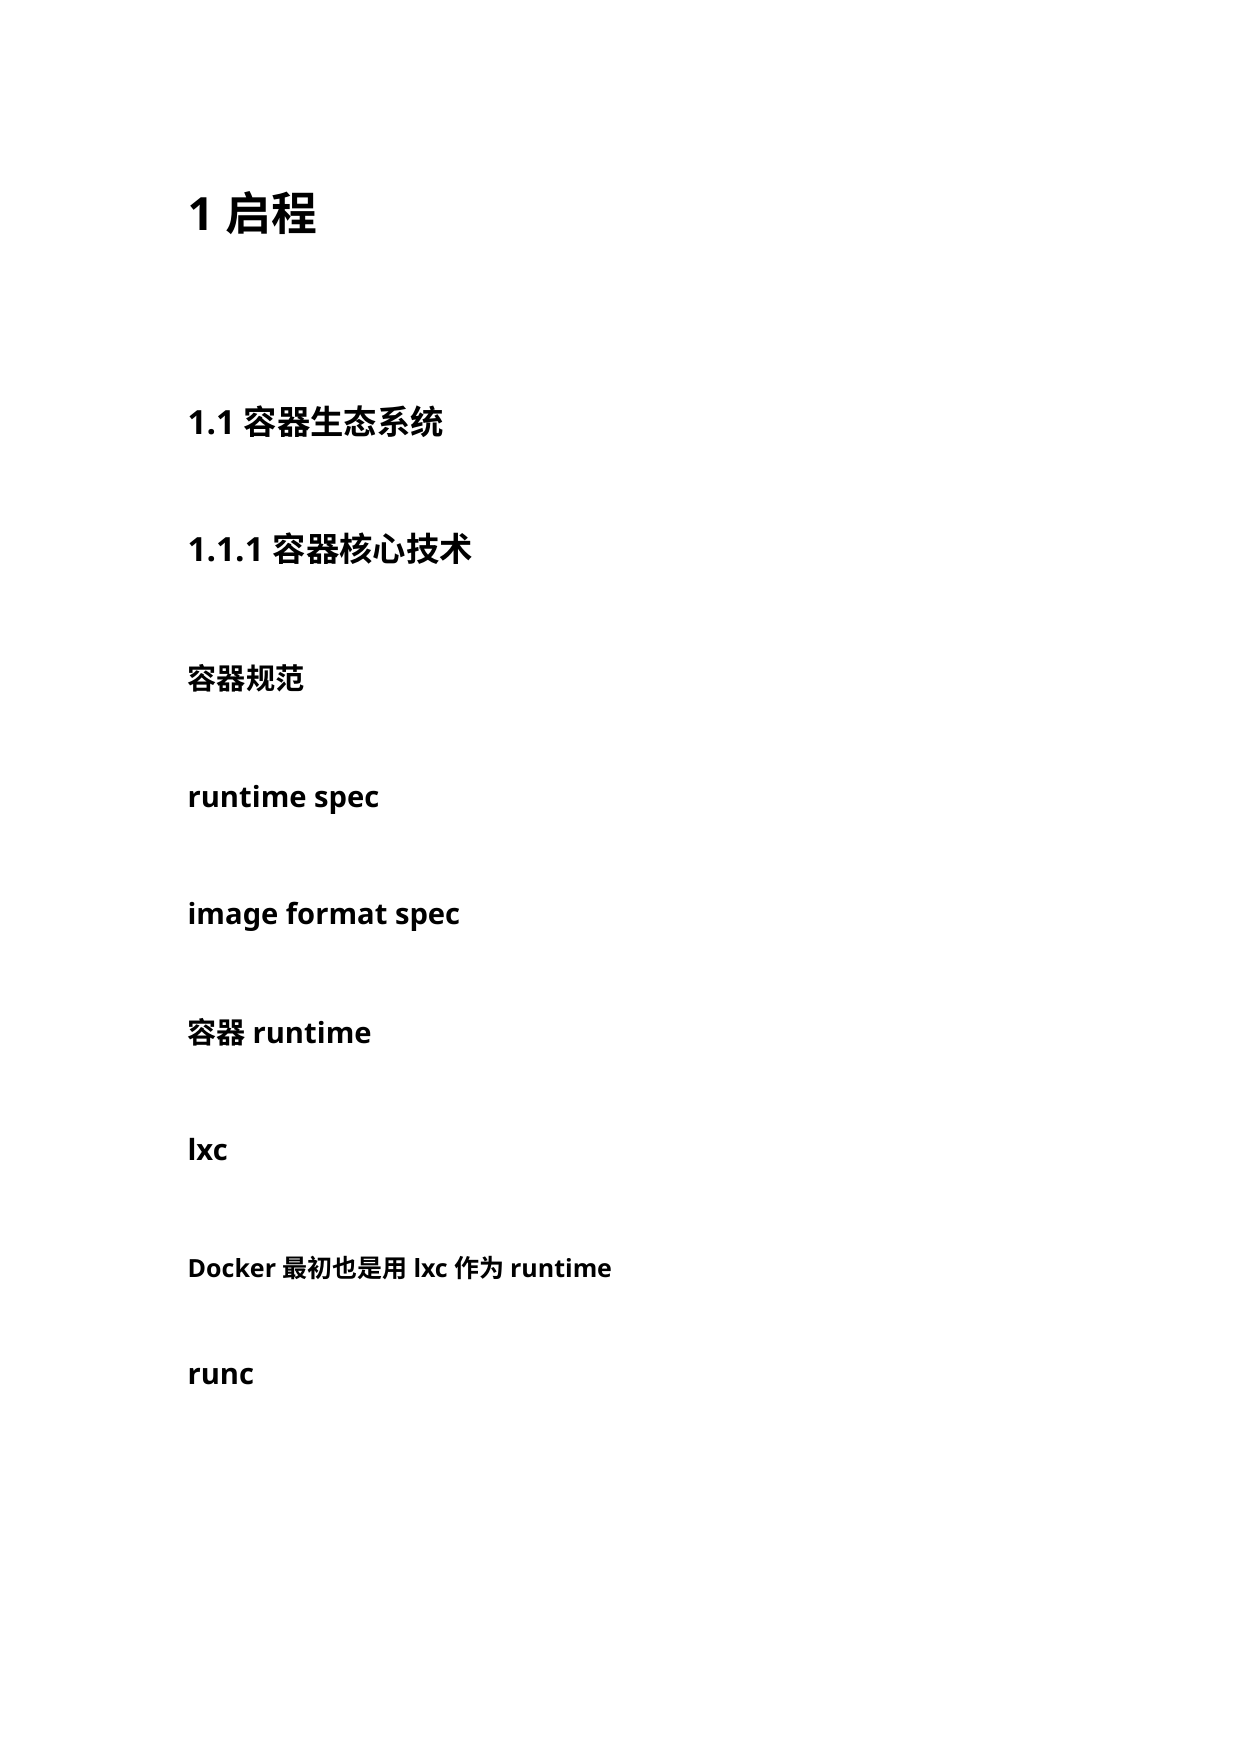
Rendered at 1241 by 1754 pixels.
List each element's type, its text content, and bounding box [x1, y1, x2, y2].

text 容器 runtime [187, 998, 1053, 1063]
text lxc [187, 1117, 1053, 1182]
text image format spec [187, 881, 1053, 946]
text 启程 [187, 162, 1053, 259]
text 容器规范 [187, 644, 1053, 709]
text 容器生态系统 [187, 388, 1053, 453]
text runc [187, 1340, 1053, 1405]
text 容器核心技术 [187, 515, 1053, 580]
text Docker 最初也是用 lxc 作为 runtime [187, 1234, 1053, 1299]
text runtime spec [187, 763, 1053, 828]
